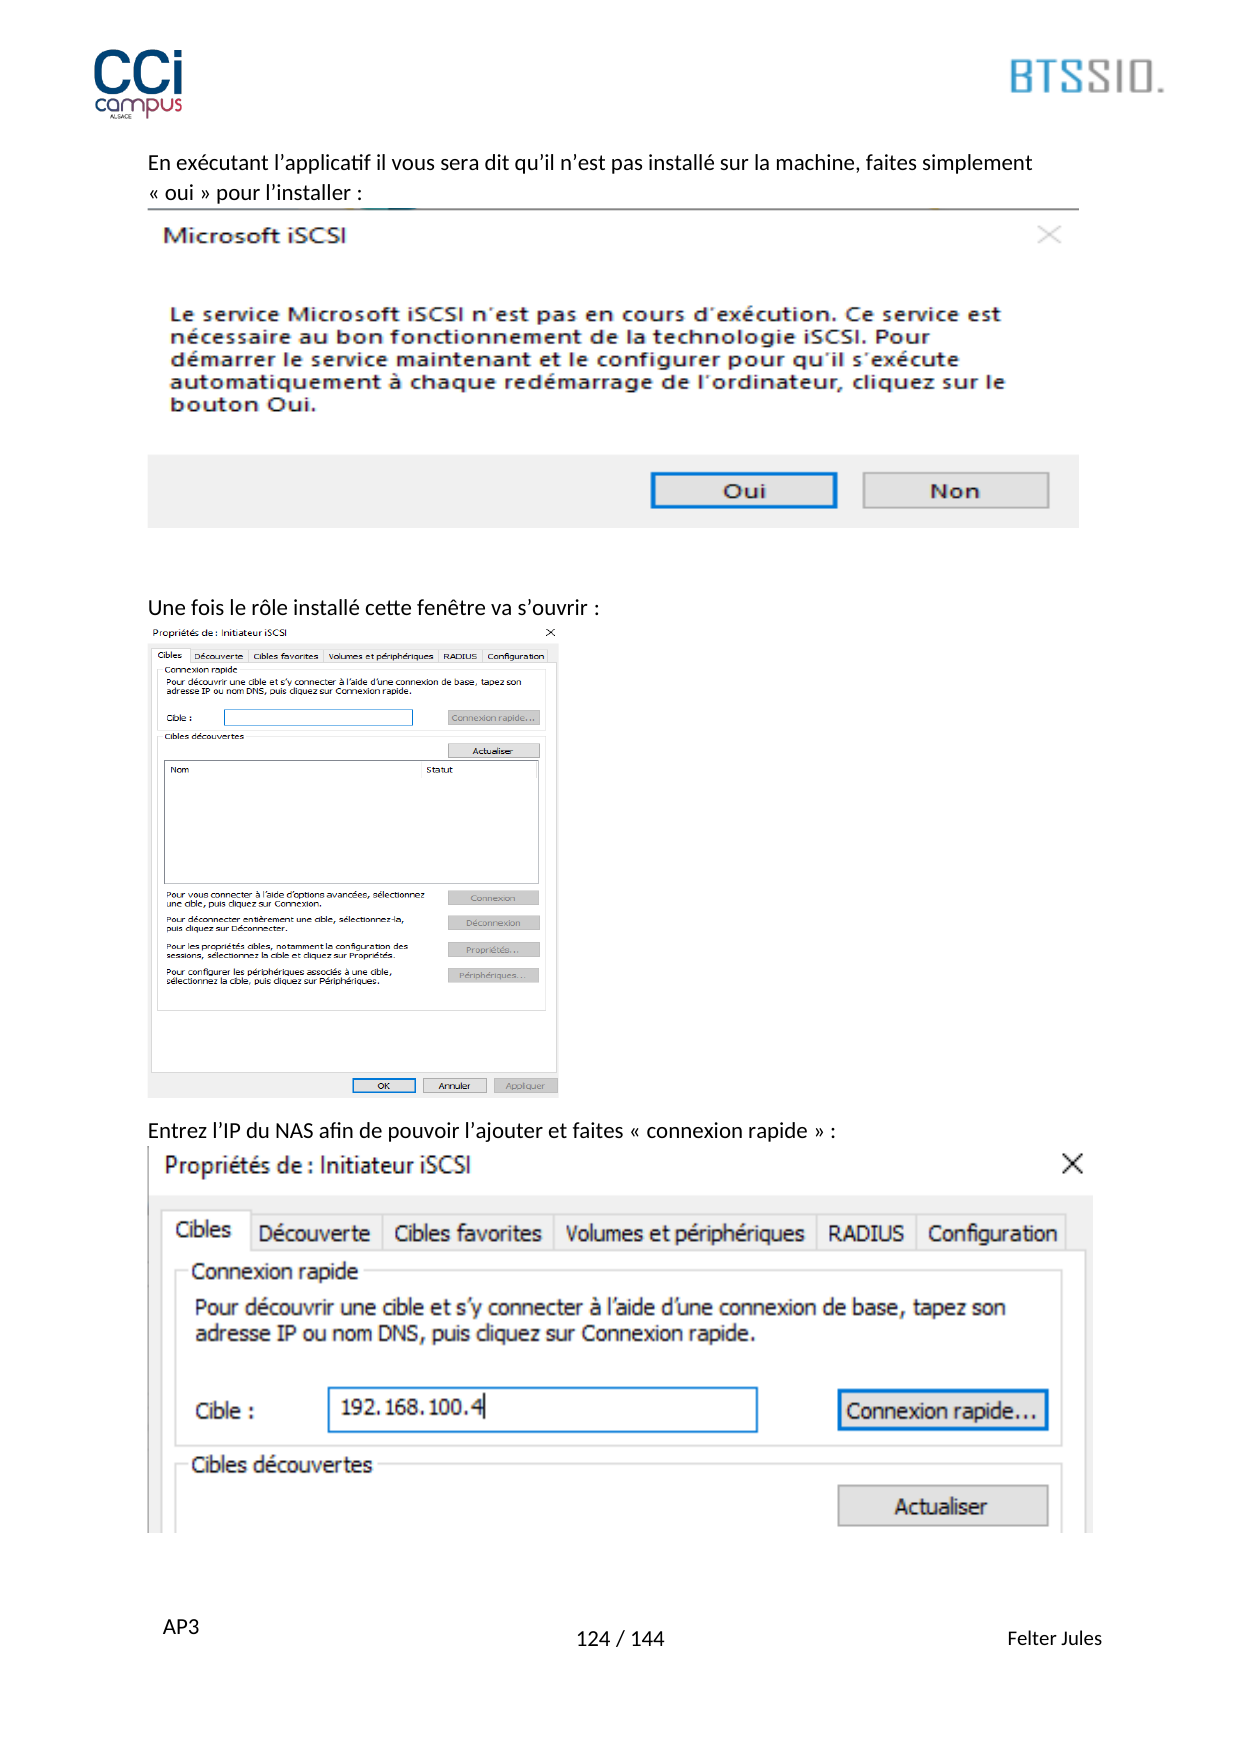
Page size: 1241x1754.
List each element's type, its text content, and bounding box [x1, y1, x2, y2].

picture [1004, 46, 1169, 104]
picture [147, 623, 559, 1098]
text Entrez l’IP du NAS afin de pouvoir l’ajouter et faites « connexion rapide » :Sélectionnez le NAS et faites « connexion » pour crée la connexion ISCSI : [148, 1117, 1093, 1146]
picture [81, 44, 194, 123]
picture [147, 1146, 1093, 1533]
picture [147, 208, 1079, 528]
